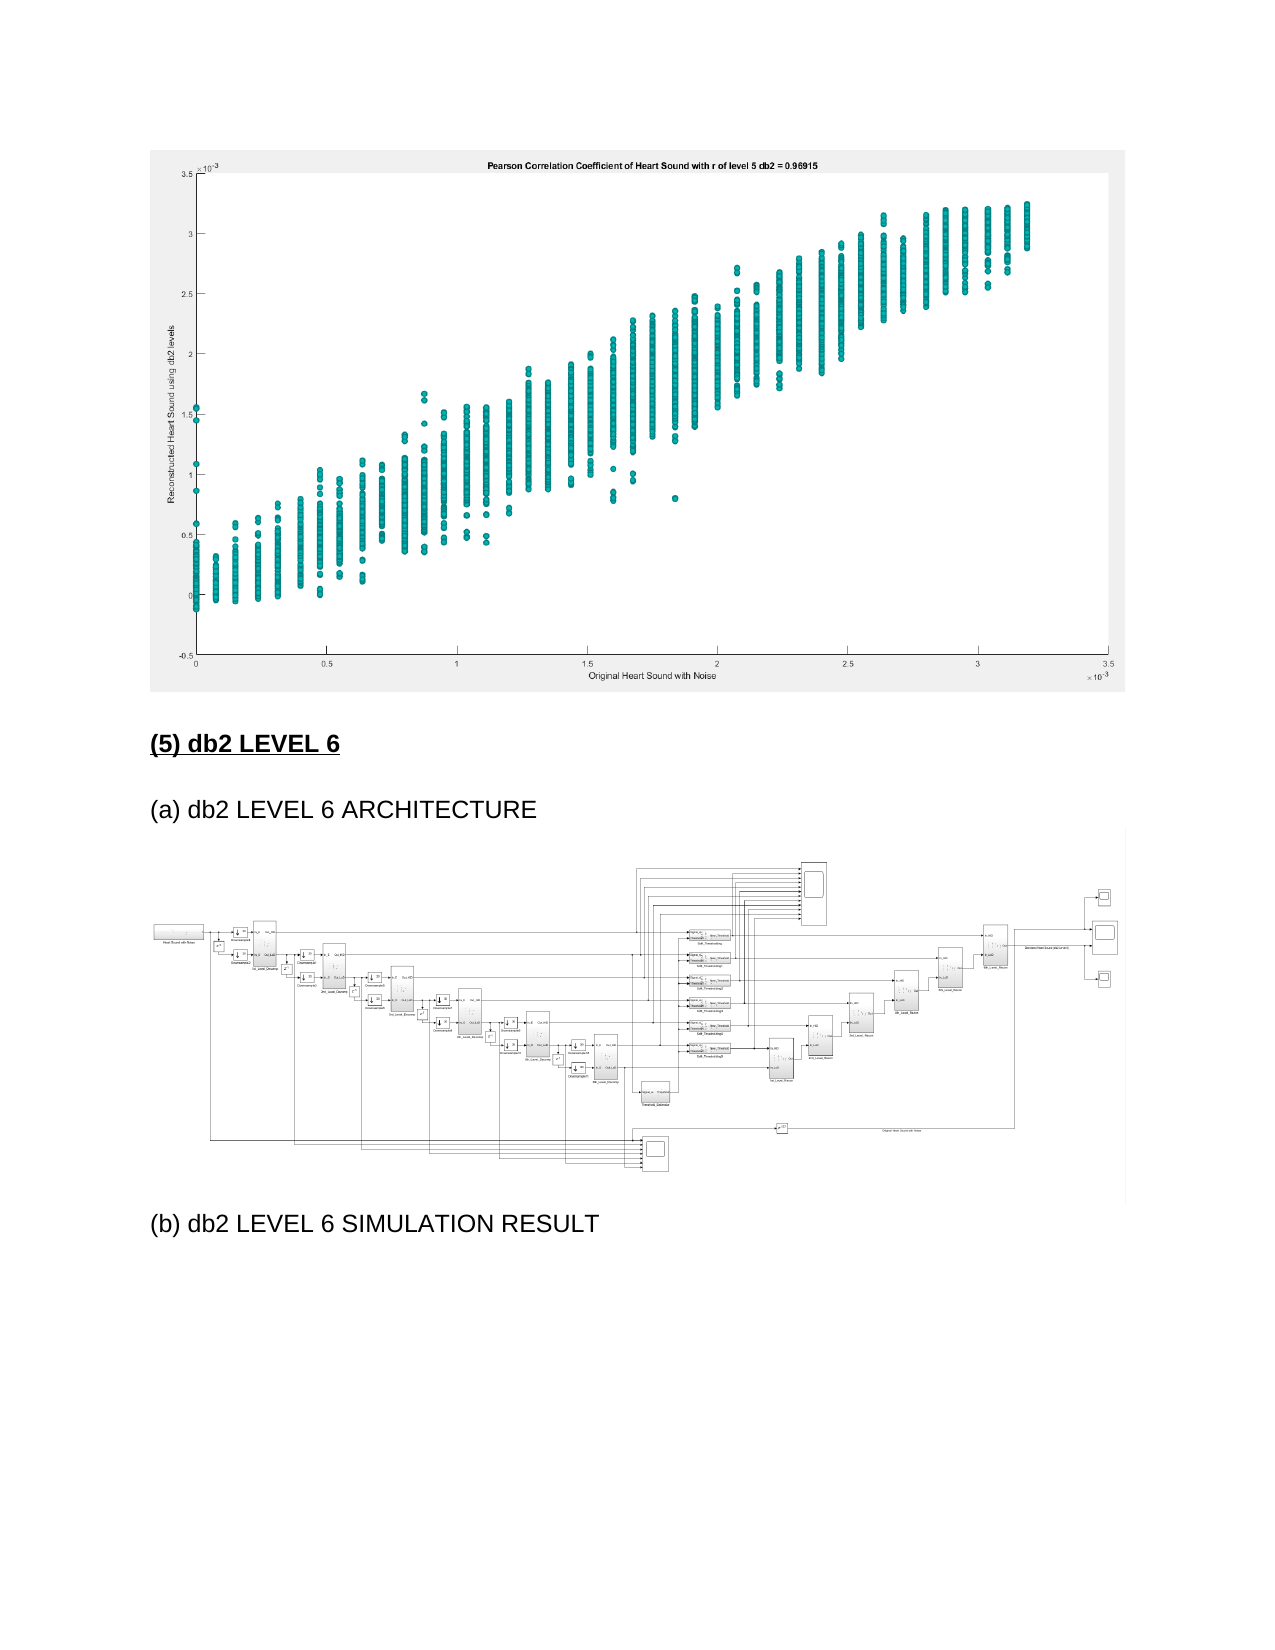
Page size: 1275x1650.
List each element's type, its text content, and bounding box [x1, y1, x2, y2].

text (b) db2 LEVEL 6 SIMULATION RESULT [150, 1208, 1125, 1237]
picture [150, 150, 1125, 692]
text (a) db2 LEVEL 6 ARCHITECTURE [150, 794, 1125, 823]
picture [150, 827, 1125, 1205]
text (5) db2 LEVEL 6 [150, 728, 1125, 757]
